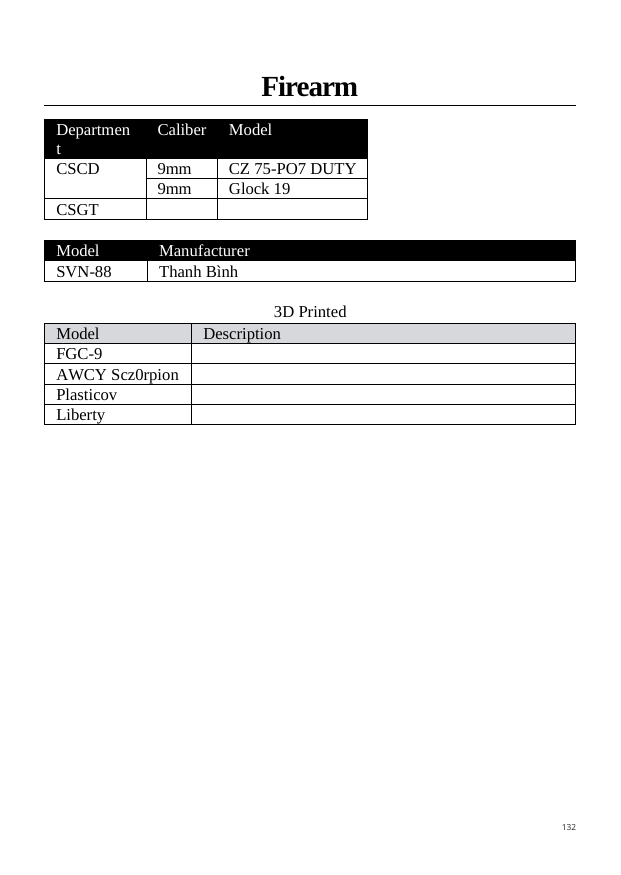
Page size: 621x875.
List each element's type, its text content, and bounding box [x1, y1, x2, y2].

table_header Department [45, 120, 146, 158]
text 3D Printed [44, 302, 576, 321]
table_cell Plasticov [45, 385, 191, 404]
table_cell SVN-88 [45, 261, 147, 281]
table_cell [218, 199, 367, 218]
table_cell [192, 344, 575, 363]
table_cell AWCY Scz0rpion [45, 364, 191, 383]
table_cell 9mm [147, 159, 217, 178]
table_cell Glock 19 [218, 179, 367, 198]
table_header Model [45, 324, 191, 343]
table_cell CZ 75-PO7 DUTY [218, 159, 367, 178]
table_header Caliber [147, 120, 217, 158]
table_header Description [192, 324, 575, 343]
table_cell FGC-9 [45, 344, 191, 363]
table_header Model [45, 241, 147, 260]
table_cell [192, 405, 575, 424]
table_cell CSGT [45, 199, 146, 218]
table_cell 9mm [147, 179, 217, 198]
table_cell [192, 364, 575, 383]
table_cell [147, 199, 217, 218]
table_cell Thanh Bình [148, 261, 575, 281]
table_cell [192, 385, 575, 404]
table_header Manufacturer [148, 241, 575, 260]
subtitle Firearm [44, 69, 576, 105]
table_cell CSCD [45, 159, 146, 198]
table_header Model [218, 120, 367, 158]
table_cell Liberty [45, 405, 191, 424]
